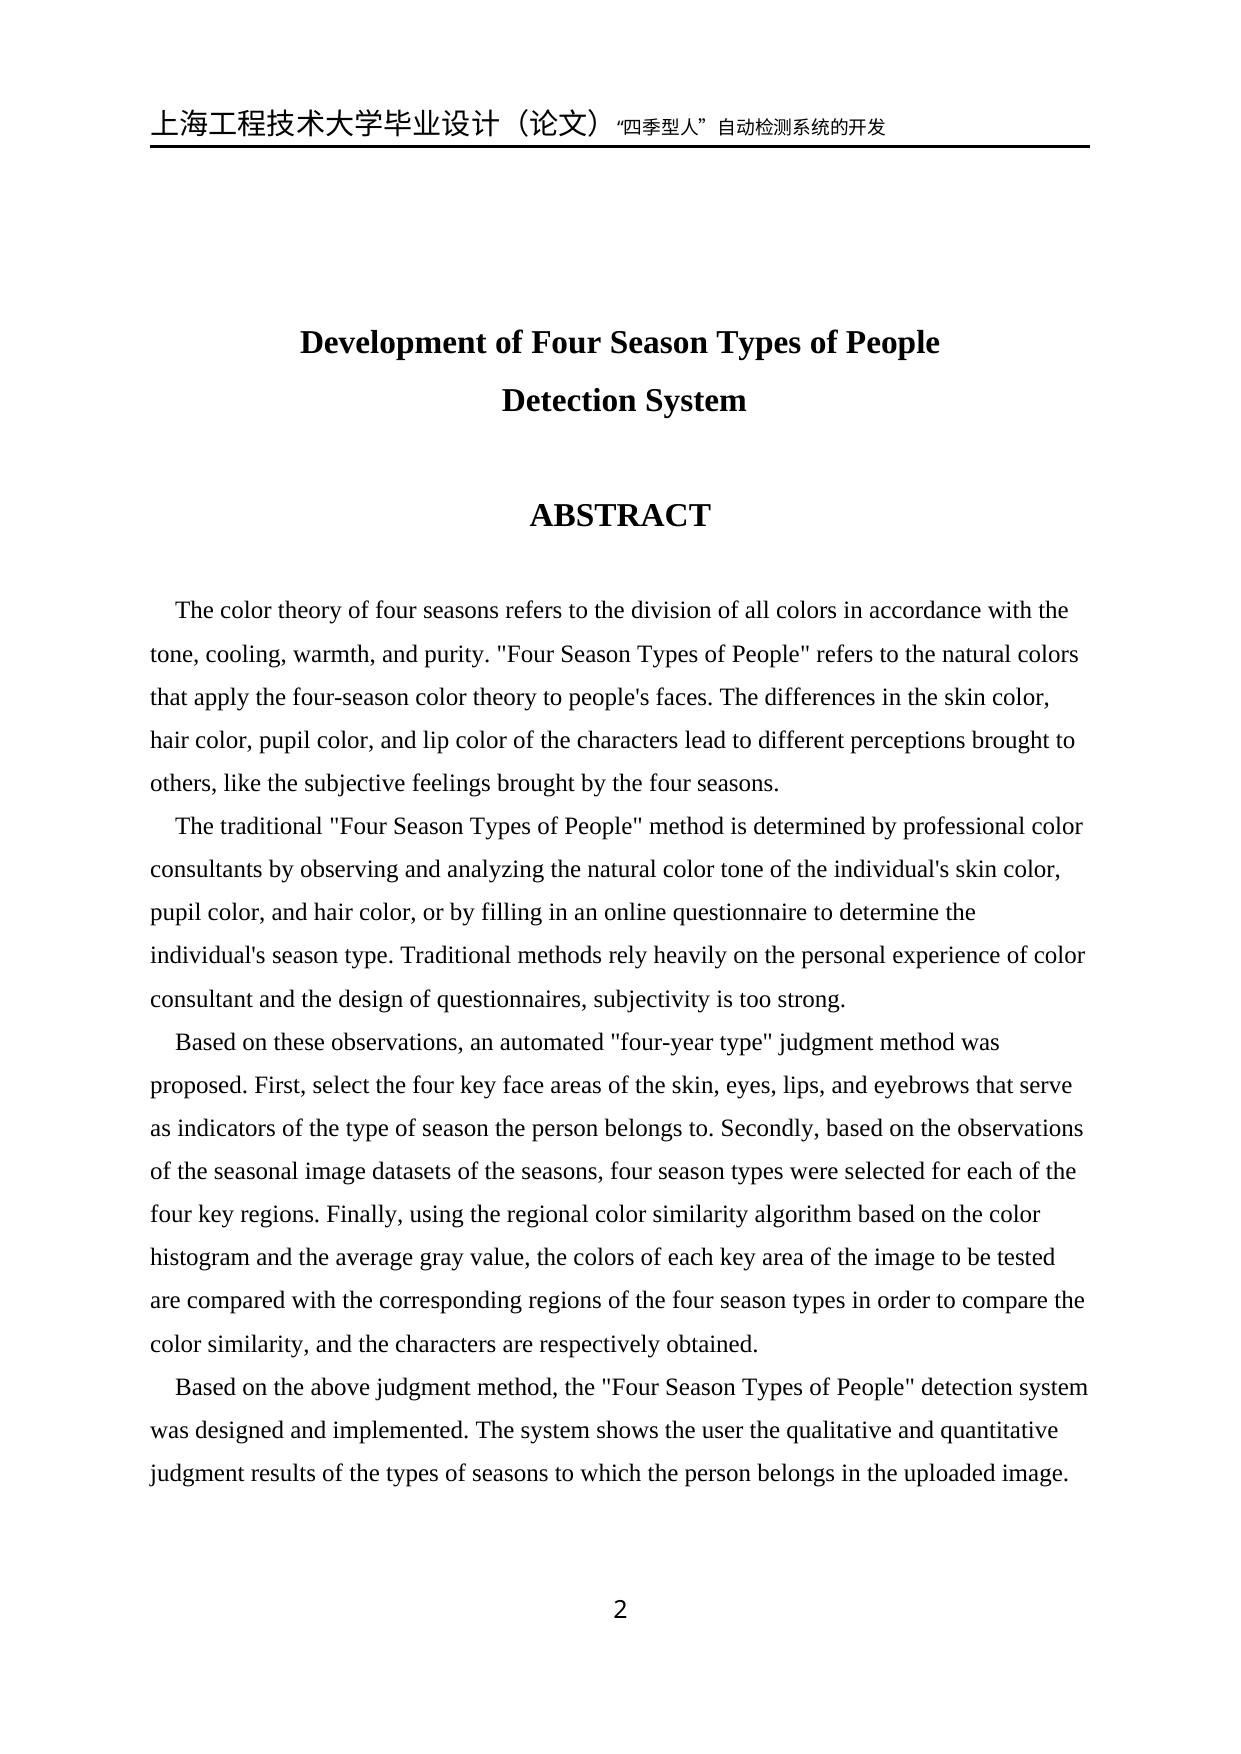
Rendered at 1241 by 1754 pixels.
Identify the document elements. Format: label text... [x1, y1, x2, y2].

text ABSTRACT [150, 495, 1090, 533]
text The traditional "Four Season Types of People" method is determined by professional color consultants by observing and analyzing the natural color tone of the individual's skin color, pupil color, and hair color, or by filling in an online questionnaire to determine the individual's season type. Traditional methods rely heavily on the personal experience of color consultant and the design of questionnaires, subjectivity is too strong. [150, 811, 1090, 1012]
text Based on these observations, an automated "four-year type" judgment method was proposed. First, select the four key face areas of the skin, eyes, lips, and eyebrows that serve as indicators of the type of season the person belongs to. Secondly, based on the observations of the seasonal image datasets of the seasons, four season types were selected for each of the four key regions. Finally, using the regional color similarity algorithm based on the color histogram and the average gray value, the colors of each key area of ​​the image to be tested are compared with the corresponding regions of the four season types in order to compare the color similarity, and the characters are respectively obtained. [150, 1027, 1090, 1357]
text The color theory of four seasons refers to the division of all colors in accordance with the tone, cooling, warmth, and purity. "Four Season Types of People" refers to the natural colors that apply the four-season color theory to people's faces. The differences in the skin color, hair color, pupil color, and lip color of the characters lead to different perceptions brought to others, like the subjective feelings brought by the four seasons. [150, 596, 1090, 797]
text Detection System [150, 380, 1090, 418]
text Development of Four Season Types of People [150, 322, 1090, 361]
text Based on the above judgment method, the "Four Season Types of People" detection system was designed and implemented. The system shows the user the qualitative and quantitative judgment results of the types of seasons to which the person belongs in the uploaded image. [150, 1372, 1090, 1487]
